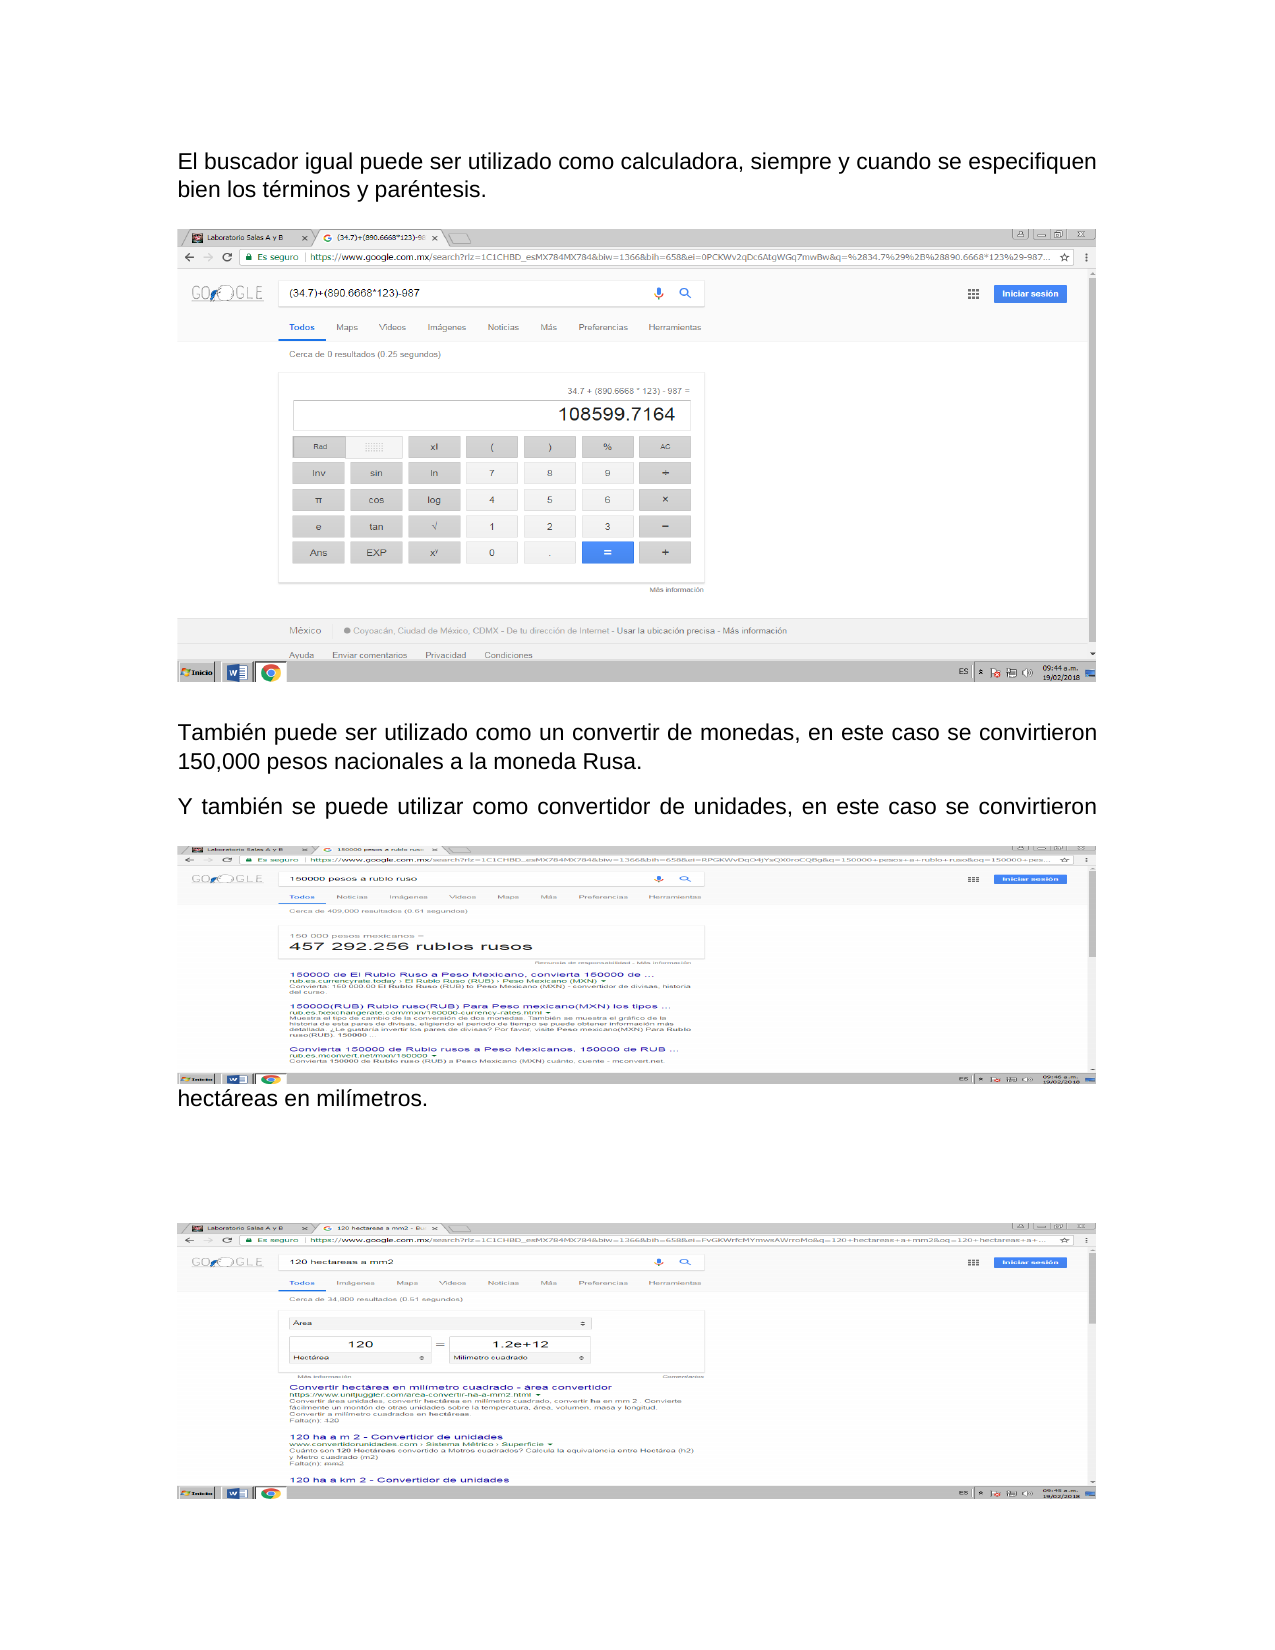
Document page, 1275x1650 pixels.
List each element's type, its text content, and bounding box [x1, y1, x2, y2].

picture [177, 1223, 1095, 1499]
picture [177, 229, 1095, 683]
text El buscador igual puede ser utilizado como calculadora, siempre y cuando se especifiquen bien los términos y paréntesis. [177, 148, 1098, 202]
picture [177, 846, 1095, 1084]
